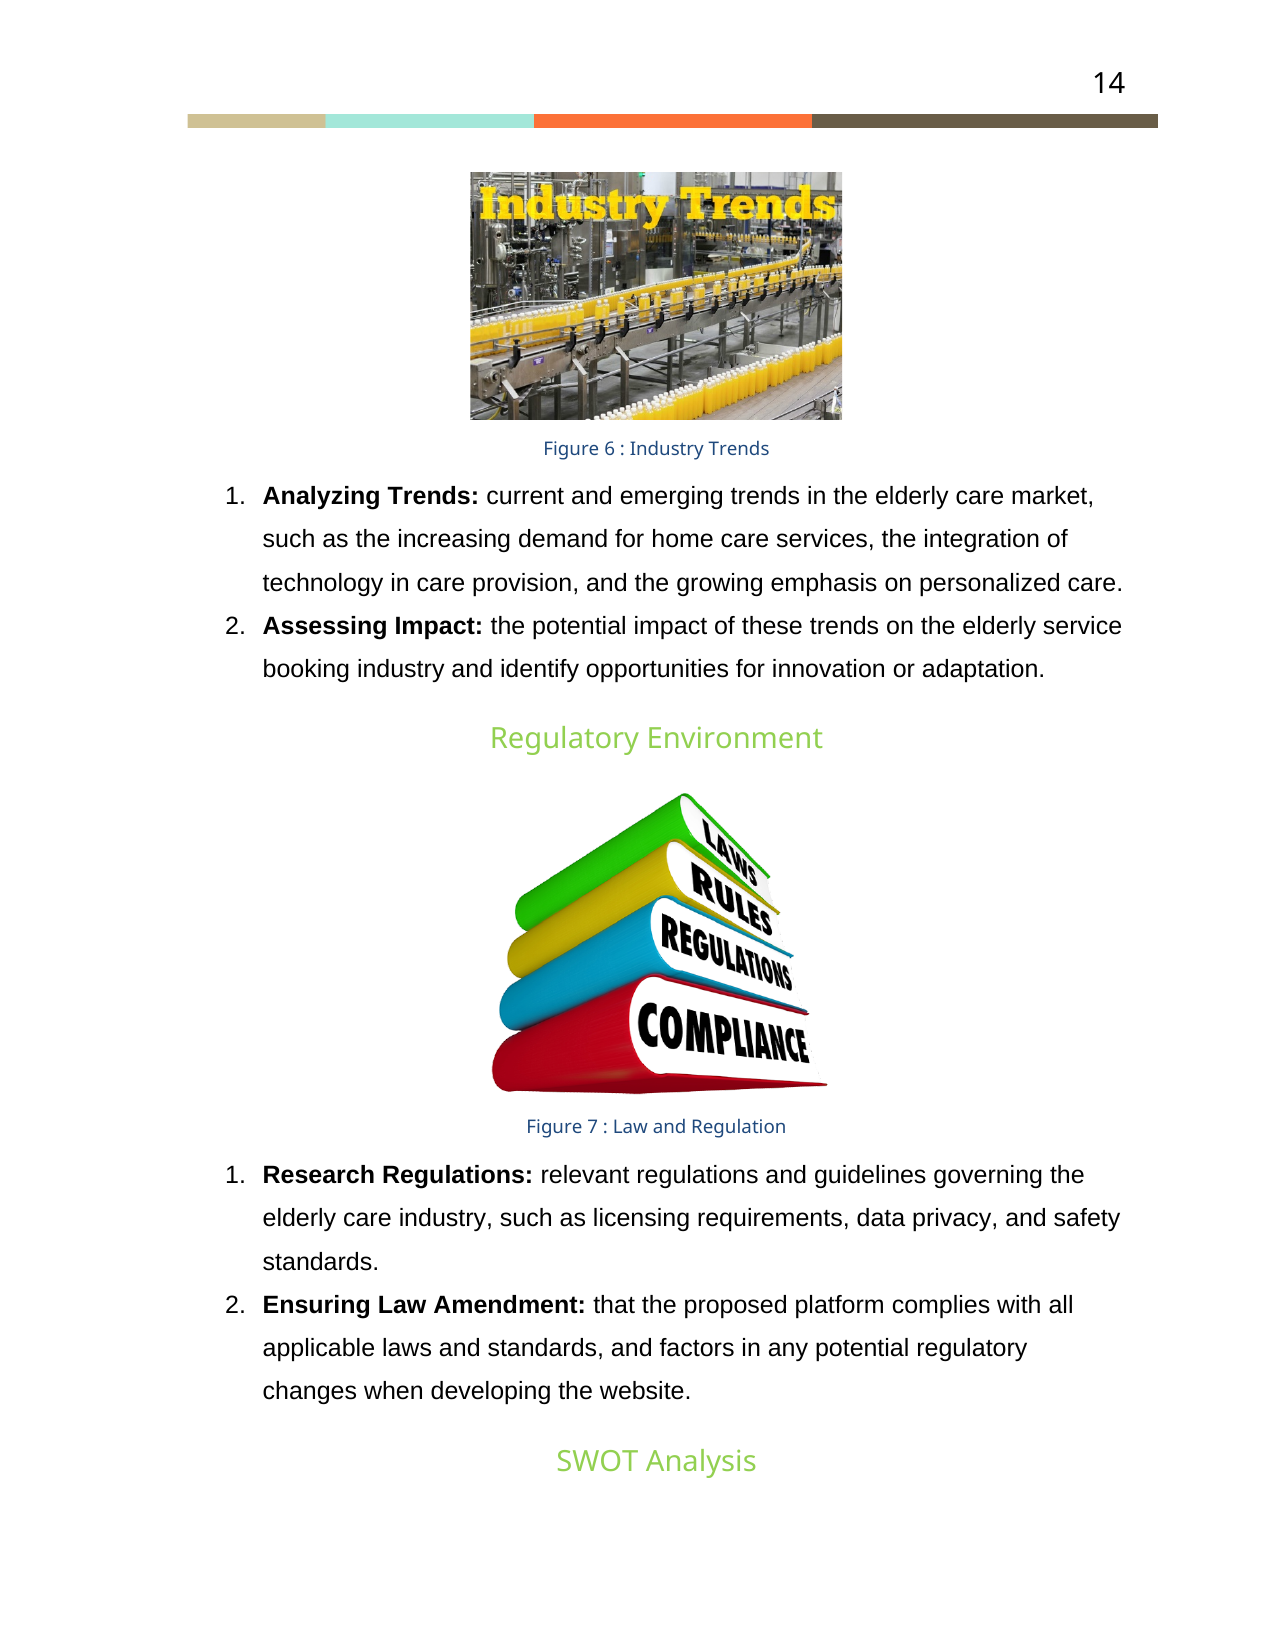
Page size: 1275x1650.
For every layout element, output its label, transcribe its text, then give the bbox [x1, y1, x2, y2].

picture [468, 789, 845, 1099]
list Analyzing Trends: current and emerging trends in the elderly care market, such as the increasing demand for home care services, the integration of technology in care provision, and the growing emphasis on personalized care. [225, 481, 1125, 596]
list Ensuring Law Amendment: that the proposed platform complies with all applicable laws and standards, and factors in any potential regulatory changes when developing the website. [225, 1289, 1125, 1404]
list Assessing Impact: the potential impact of these trends on the elderly service booking industry and identify opportunities for innovation or adaptation. [225, 611, 1125, 682]
picture [187, 114, 1158, 128]
text Figure 7 : Law and Regulation [187, 1114, 1125, 1139]
text Figure 6 : Industry Trends [187, 435, 1125, 460]
picture [470, 172, 843, 420]
subtitle Regulatory Environment [187, 718, 1125, 757]
list Research Regulations: relevant regulations and guidelines governing the elderly care industry, such as licensing requirements, data privacy, and safety standards. [225, 1160, 1125, 1275]
subtitle SWOT Analysis [187, 1440, 1125, 1479]
